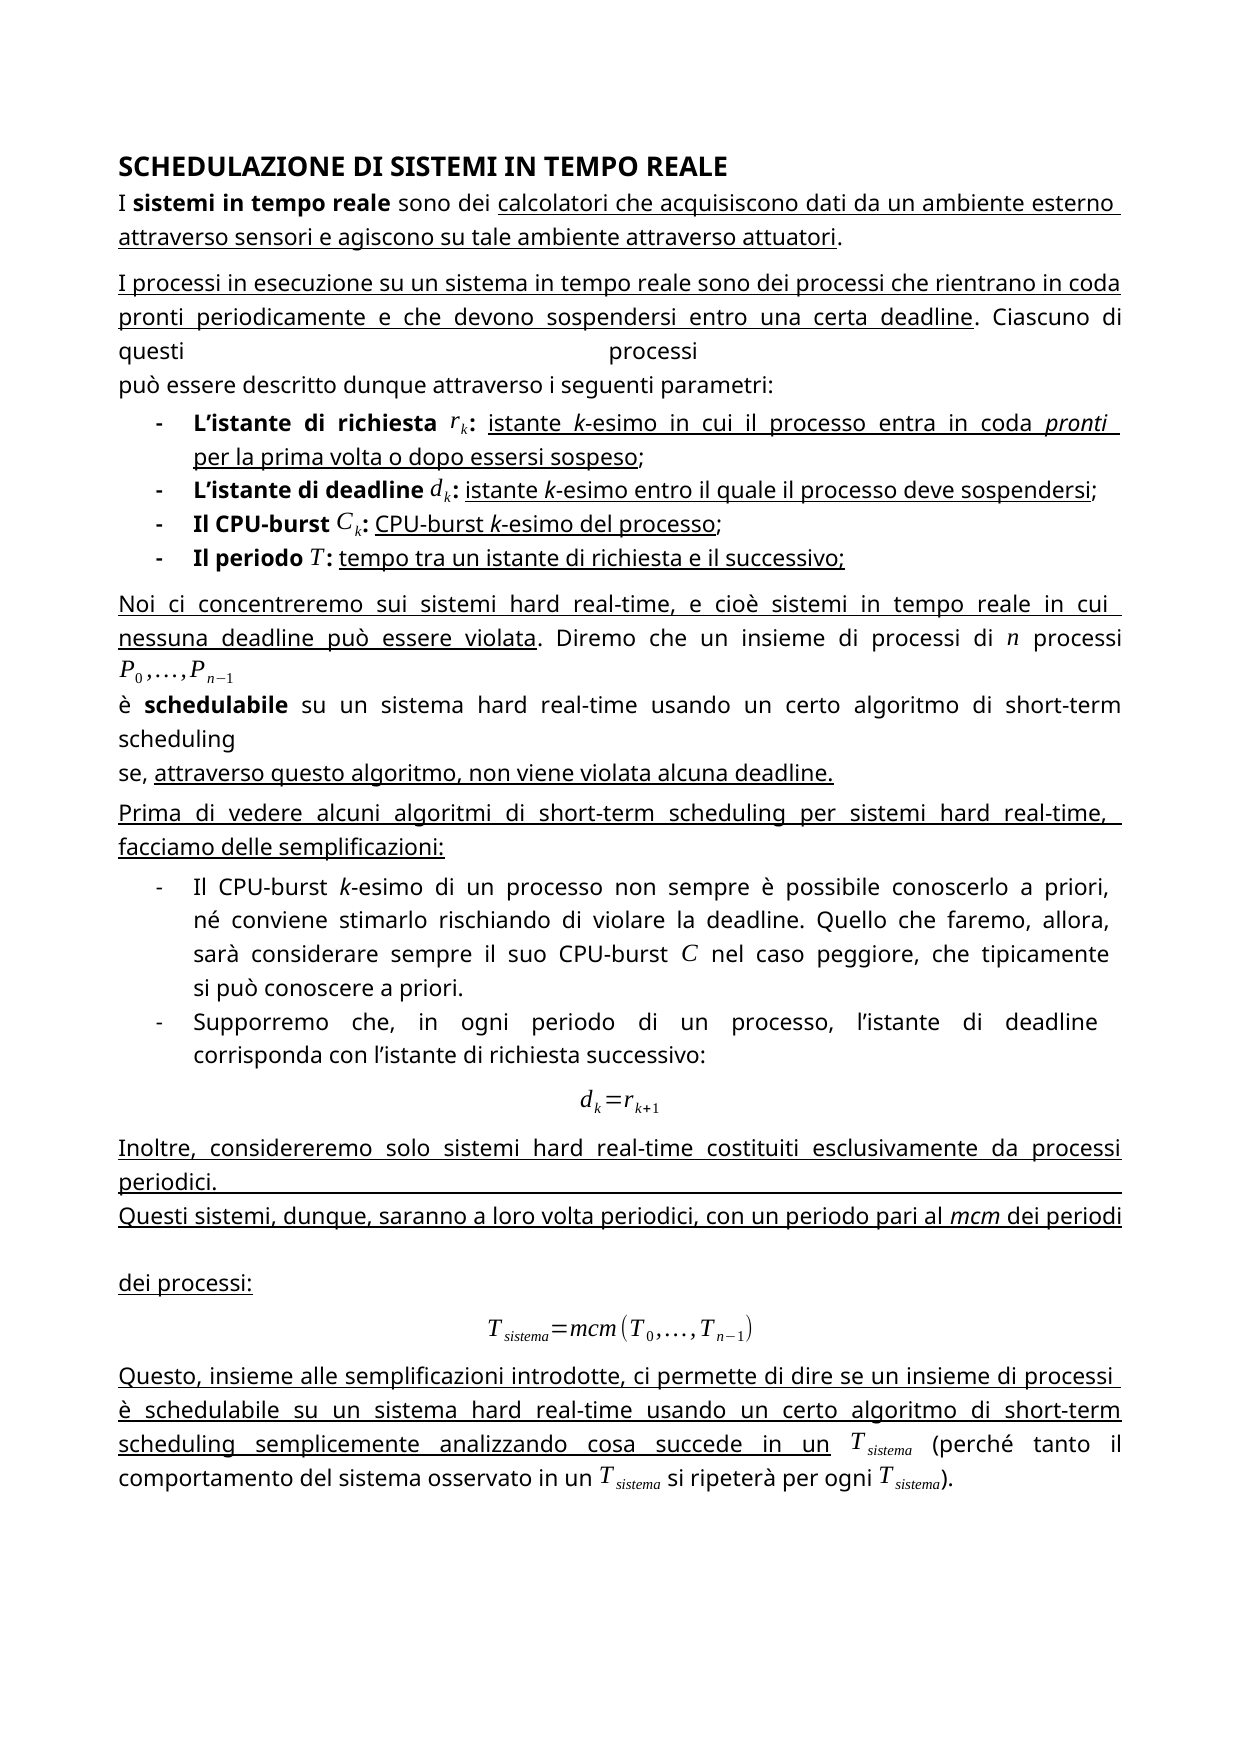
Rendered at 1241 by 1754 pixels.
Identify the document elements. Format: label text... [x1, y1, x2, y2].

text Inoltre, considereremo solo sistemi hard real-time costituiti esclusivamente da processi periodici. Questi sistemi, dunque, saranno a loro volta periodici, con un periodo pari al mcm dei periodi dei processi: [118, 1160, 1122, 1192]
list L’istante di deadline : istante k-esimo entro il quale il processo deve sospendersi; [156, 474, 1122, 506]
text Inoltre, considereremo solo sistemi hard real-time costituiti esclusivamente da processi periodici. Questi sistemi, dunque, saranno a loro volta periodici, con un periodo pari al mcm dei periodi dei processi: [118, 1132, 1122, 1159]
text Inoltre, considereremo solo sistemi hard real-time costituiti esclusivamente da processi periodici. Questi sistemi, dunque, saranno a loro volta periodici, con un periodo pari al mcm dei periodi dei processi: [118, 1228, 1122, 1298]
text Prima di vedere alcuni algoritmi di short-term scheduling per sistemi hard real-time, facciamo delle semplificazioni: [118, 825, 1122, 862]
text Inoltre, considereremo solo sistemi hard real-time costituiti esclusivamente da processi periodici. Questi sistemi, dunque, saranno a loro volta periodici, con un periodo pari al mcm dei periodi dei processi: [118, 1194, 1122, 1226]
list Il CPU-burst k-esimo di un processo non sempre è possibile conoscerlo a priori, né conviene stimarlo rischiando di violare la deadline. Quello che faremo, allora, sarà considerare sempre il suo CPU-burst nel caso peggiore, che tipicamente si può conoscere a priori. [156, 871, 1122, 1003]
text Questo, insieme alle semplificazioni introdotte, ci permette di dire se un insieme di processi è schedulabile su un sistema hard real-time usando un certo algoritmo di short-term scheduling semplicemente analizzando cosa succede in un (perché tanto il comportamento del sistema osservato in un si ripeterà per ogni ). [118, 1422, 1122, 1493]
list L’istante di richiesta : istante k-esimo in cui il processo entra in coda pronti per la prima volta o dopo essersi sospeso; [156, 407, 1122, 472]
text Prima di vedere alcuni algoritmi di short-term scheduling per sistemi hard real-time, facciamo delle semplificazioni: [118, 797, 1122, 823]
text Questo, insieme alle semplificazioni introdotte, ci permette di dire se un insieme di processi è schedulabile su un sistema hard real-time usando un certo algoritmo di short-term scheduling semplicemente analizzando cosa succede in un (perché tanto il comportamento del sistema osservato in un si ripeterà per ogni ). [118, 1360, 1122, 1420]
list Il CPU-burst : CPU-burst k-esimo del processo; [156, 508, 1122, 539]
text I processi in esecuzione su un sistema in tempo reale sono dei processi che rientrano in coda pronti periodicamente e che devono sospendersi entro una certa deadline. Ciascuno di questi processi può essere descritto dunque attraverso i seguenti parametri: [118, 267, 1122, 400]
list Supporremo che, in ogni periodo di un processo, l’istante di deadline corrisponda con l’istante di richiesta successivo: [156, 1006, 1122, 1071]
text Noi ci concentreremo sui sistemi hard real-time, e cioè sistemi in tempo reale in cui nessuna deadline può essere violata. Diremo che un insieme di processi di processi è schedulabile su un sistema hard real-time usando un certo algoritmo di short-term scheduling se, attraverso questo algoritmo, non viene violata alcuna deadline. [118, 588, 1122, 615]
text SCHEDULAZIONE DI SISTEMI IN TEMPO REALE [118, 148, 1122, 184]
text I sistemi in tempo reale sono dei calcolatori che acquisiscono dati da un ambiente esterno attraverso sensori e agiscono su tale ambiente attraverso attuatori. [118, 187, 1122, 252]
list Il periodo : tempo tra un istante di richiesta e il successivo; [156, 542, 1122, 573]
text Noi ci concentreremo sui sistemi hard real-time, e cioè sistemi in tempo reale in cui nessuna deadline può essere violata. Diremo che un insieme di processi di processi è schedulabile su un sistema hard real-time usando un certo algoritmo di short-term scheduling se, attraverso questo algoritmo, non viene violata alcuna deadline. [118, 616, 1122, 788]
